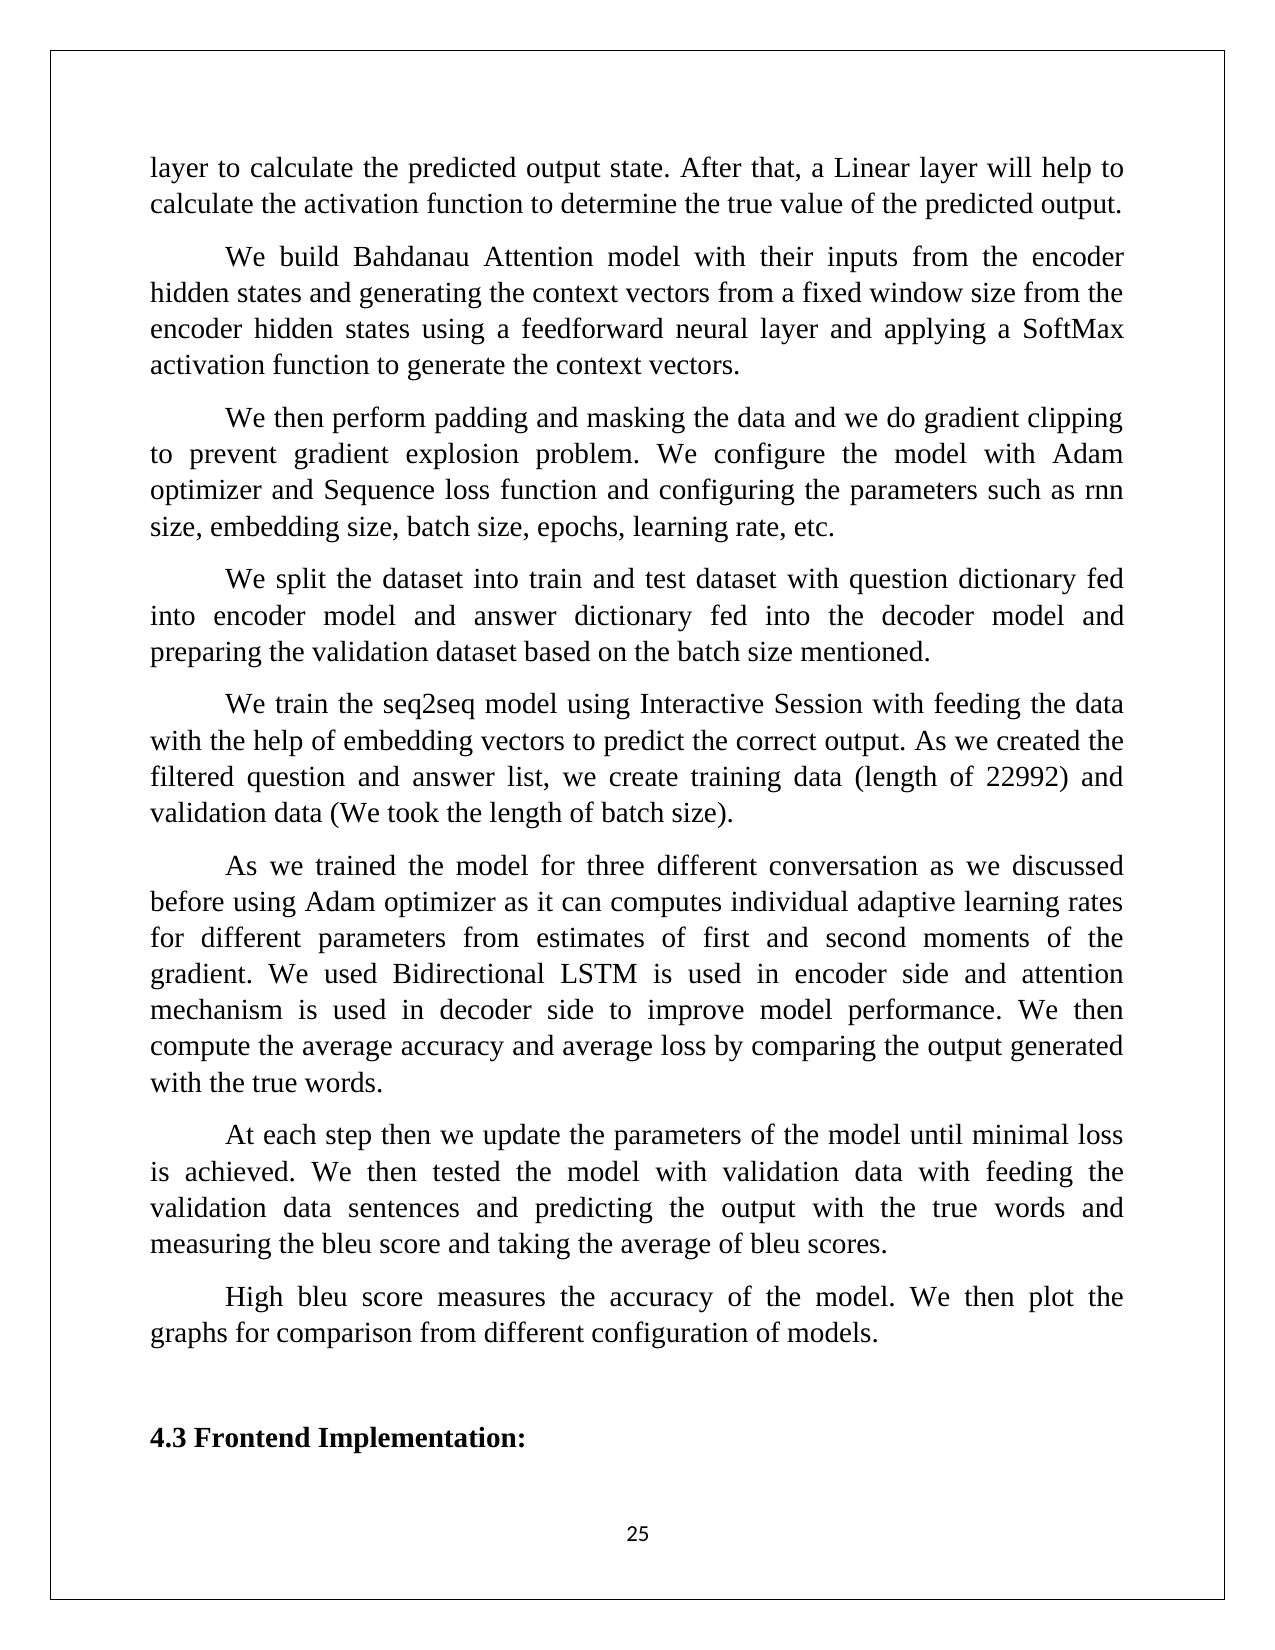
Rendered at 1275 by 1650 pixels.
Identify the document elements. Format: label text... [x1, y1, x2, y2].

text 4.3 Frontend Implementation: [150, 1421, 1125, 1454]
text We split the dataset into train and test dataset with question dictionary fed into encoder model and answer dictionary fed into the decoder model and preparing the validation dataset based on the batch size mentioned. [150, 561, 1125, 667]
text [150, 150, 1125, 220]
text We train the seq2seq model using Interactive Session with feeding the data with the help of embedding vectors to predict the correct output. As we created the filtered question and answer list, we create training data (length of 22992) and validation data (We took the length of batch size). [150, 687, 1125, 828]
text We then perform padding and masking the data and we do gradient clipping to prevent gradient explosion problem. We configure the model with Adam optimizer and Sequence loss function and configuring the parameters such as rnn size, embedding size, batch size, epochs, learning rate, etc. [150, 400, 1125, 542]
text We build Bahdanau Attention model with their inputs from the encoder hidden states and generating the context vectors from a fixed window size from the encoder hidden states using a feedforward neural layer and applying a SoftMax activation function to generate the context vectors. [150, 239, 1125, 381]
text High bleu score measures the accuracy of the model. We then plot the graphs for comparison from different configuration of models. [150, 1279, 1125, 1348]
text At each step then we update the parameters of the model until minimal loss is achieved. We then tested the model with validation data with feeding the validation data sentences and predicting the output with the true words and measuring the bleu score and taking the average of bleu scores. [150, 1117, 1125, 1259]
text As we trained the model for three different conversation as we discussed before using Adam optimizer as it can computes individual adaptive learning rates for different parameters from estimates of first and second moments of the gradient. We used Bidirectional LSTM is used in encoder side and attention mechanism is used in decoder side to improve model performance. We then compute the average accuracy and average loss by comparing the output generated with the true words. [150, 848, 1125, 1098]
